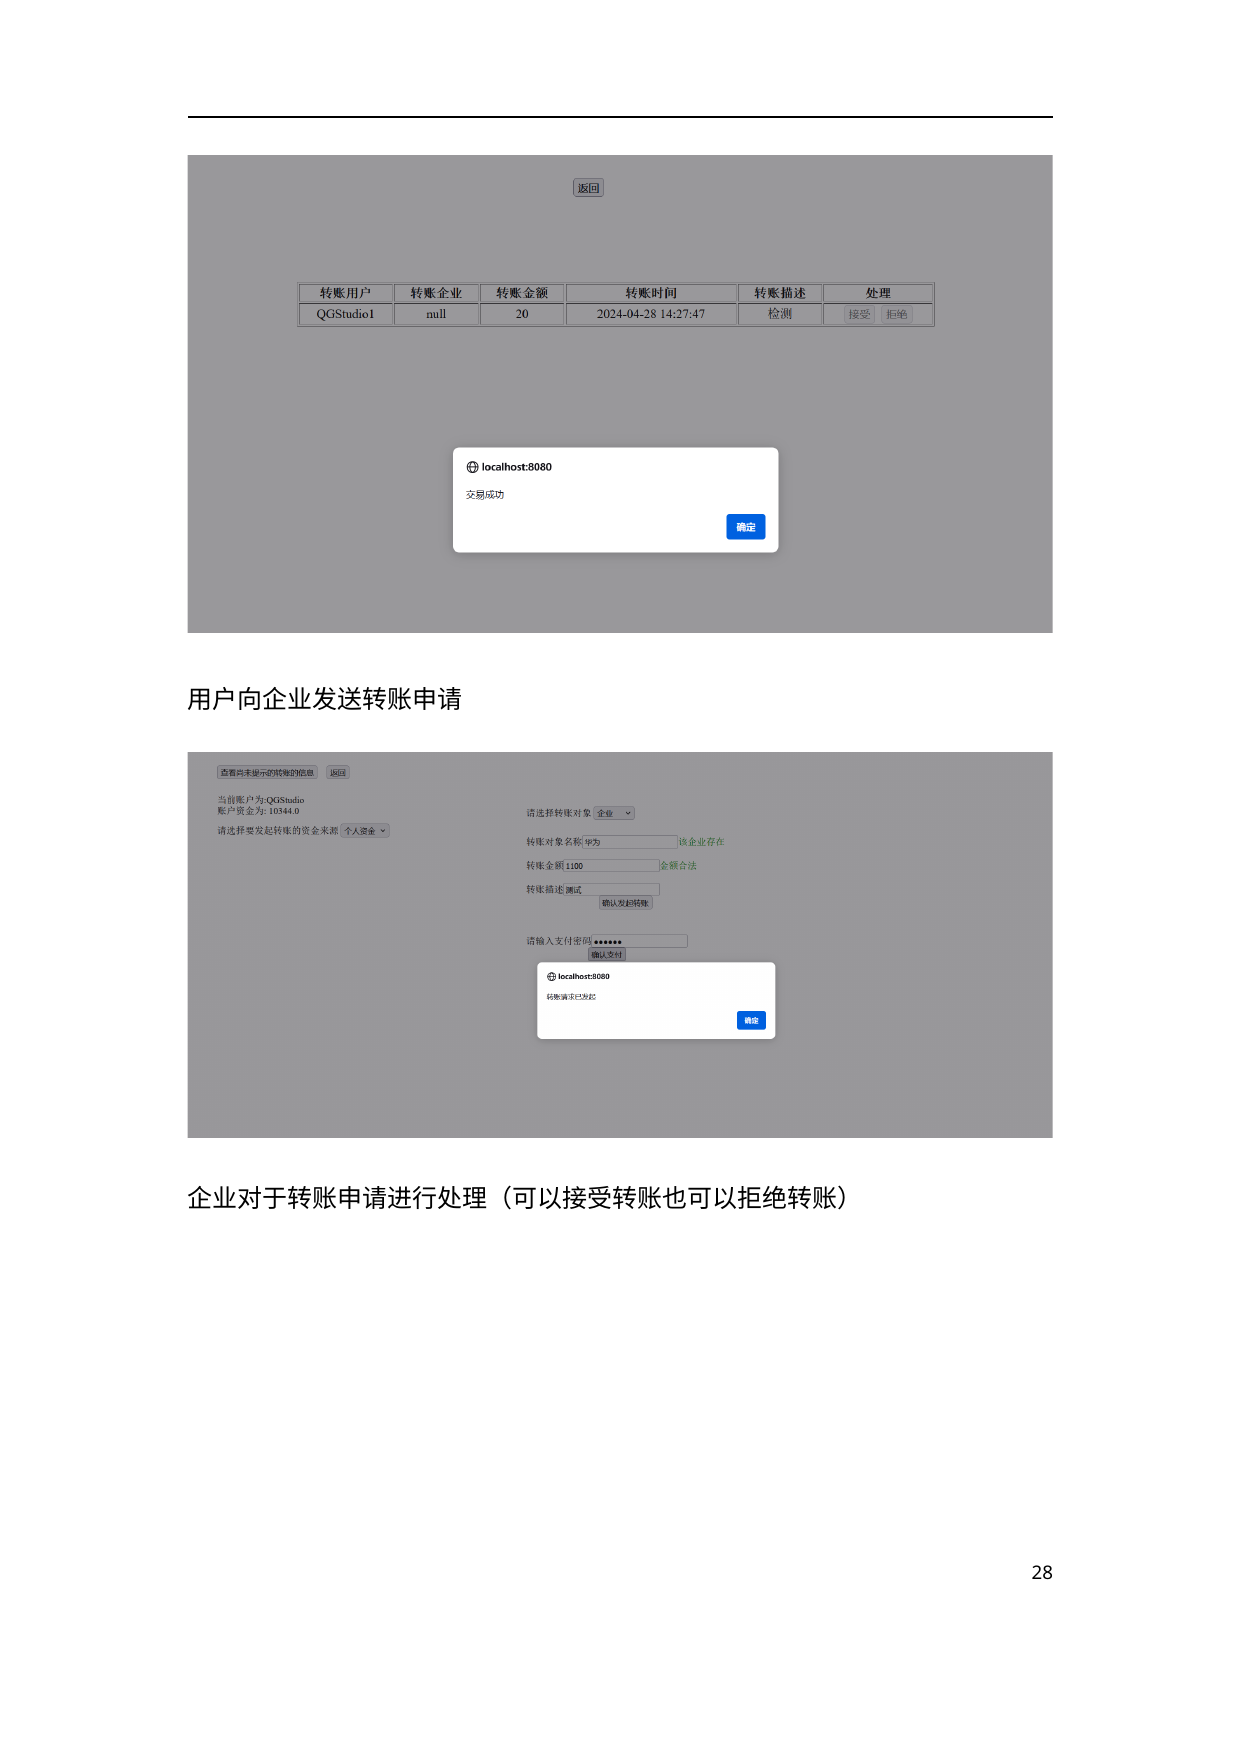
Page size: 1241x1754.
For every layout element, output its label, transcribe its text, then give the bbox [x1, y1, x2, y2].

text 企业对于转账申请进行处理（可以接受转账也可以拒绝转账） [187, 1164, 1053, 1229]
picture [187, 752, 1053, 1138]
text 用户向企业发送转账申请 [187, 665, 1053, 730]
picture [187, 155, 1053, 633]
